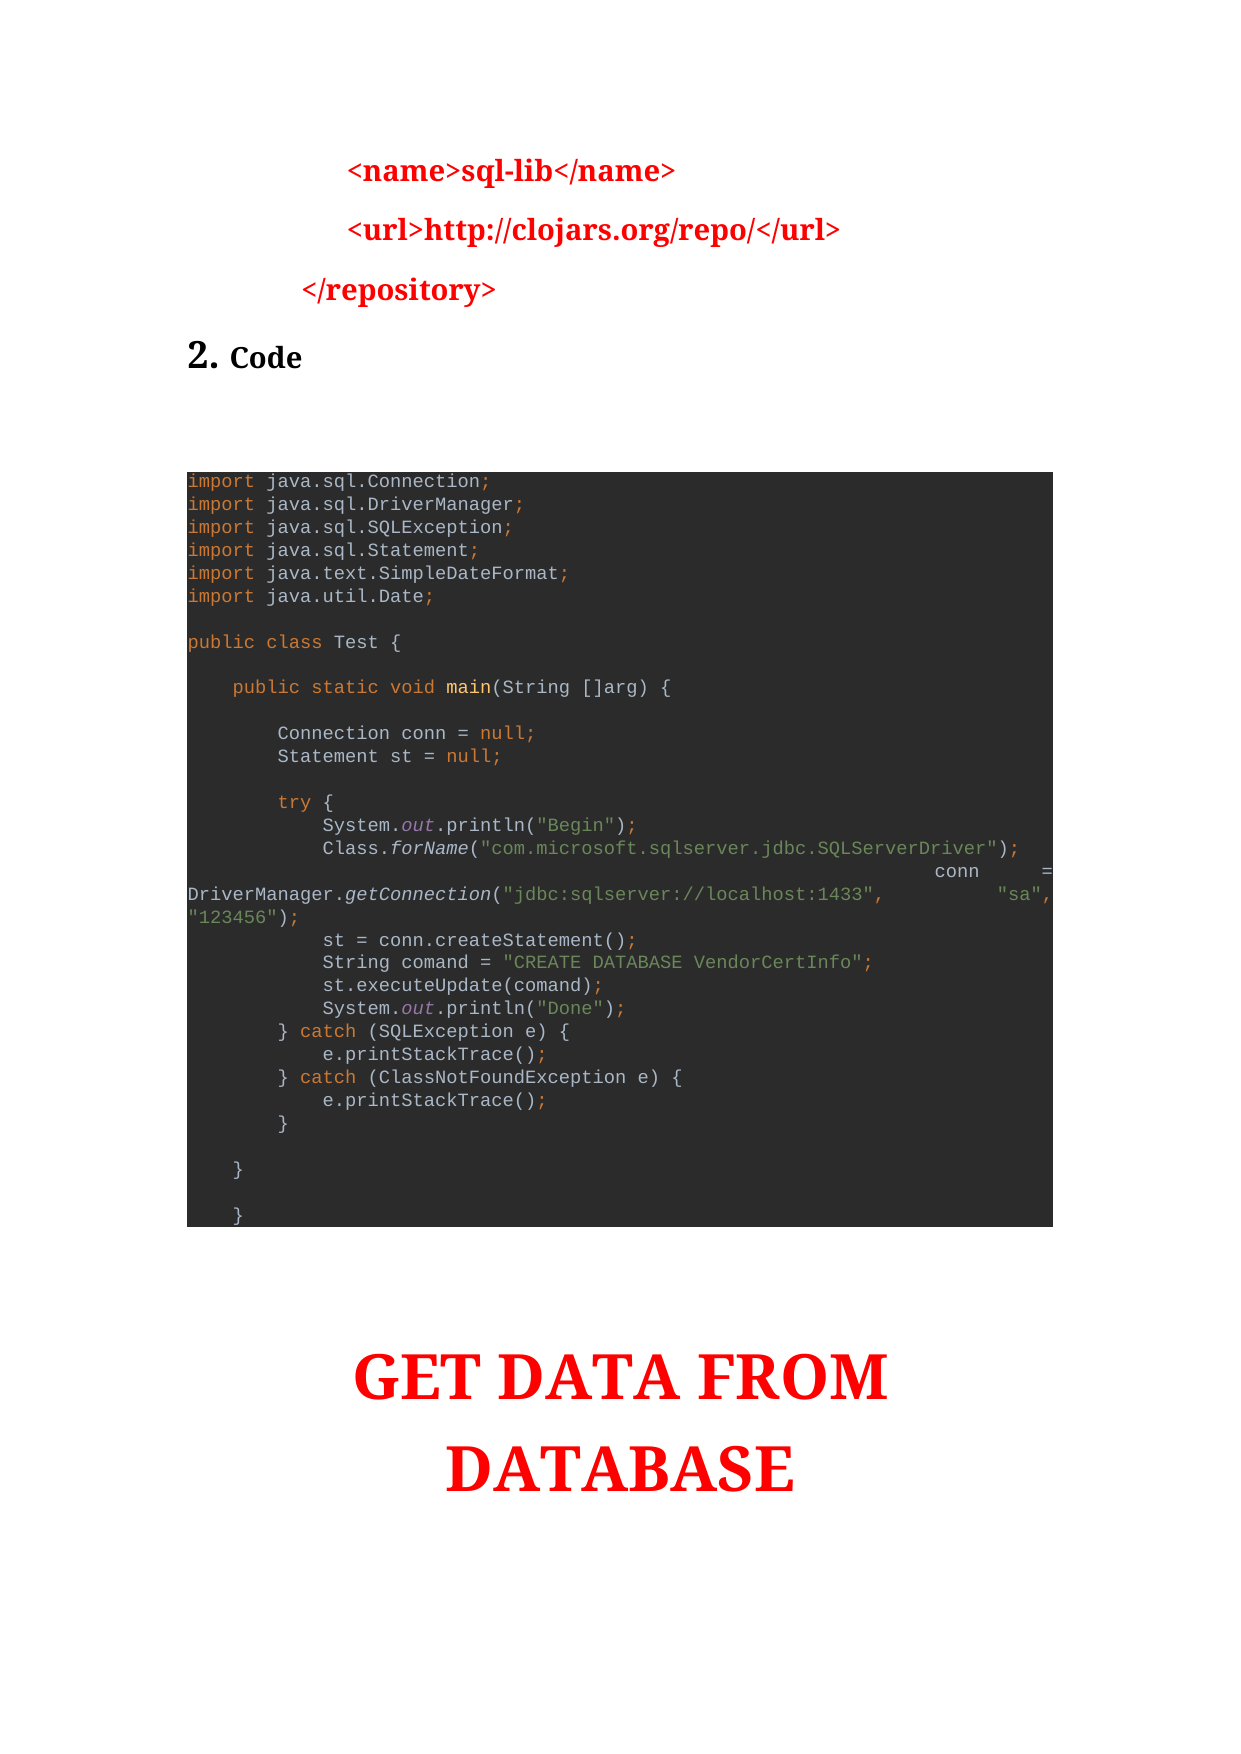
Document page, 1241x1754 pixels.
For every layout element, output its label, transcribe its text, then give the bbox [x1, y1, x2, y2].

text import java.sql.Connection; import java.sql.DriverManager; import java.sql.SQLException; import java.sql.Statement; import java.text.SimpleDateFormat; import java.util.Date; public class Test { public static void main(String []arg) { Connection conn = null; Statement st = null; try { System.out.println("Begin"); Class.forName("com.microsoft.sqlserver.jdbc.SQLServerDriver"); conn = DriverManager.getConnection("jdbc:sqlserver://localhost:1433", "sa", "123456"); st = conn.createStatement(); String comand = "CREATE DATABASE VendorCertInfo"; st.executeUpdate(comand); System.out.println("Done"); } catch (SQLException e) { e.printStackTrace(); } catch (ClassNotFoundException e) { e.printStackTrace(); } } } [187, 472, 1053, 1227]
text <name>sql-lib</name> [187, 150, 1053, 190]
text <url>http://clojars.org/repo/</url> [187, 209, 1053, 249]
text GET DATA FROM DATABASE [187, 1333, 1053, 1510]
text </repository> [187, 269, 1053, 309]
list Code [187, 328, 1053, 379]
